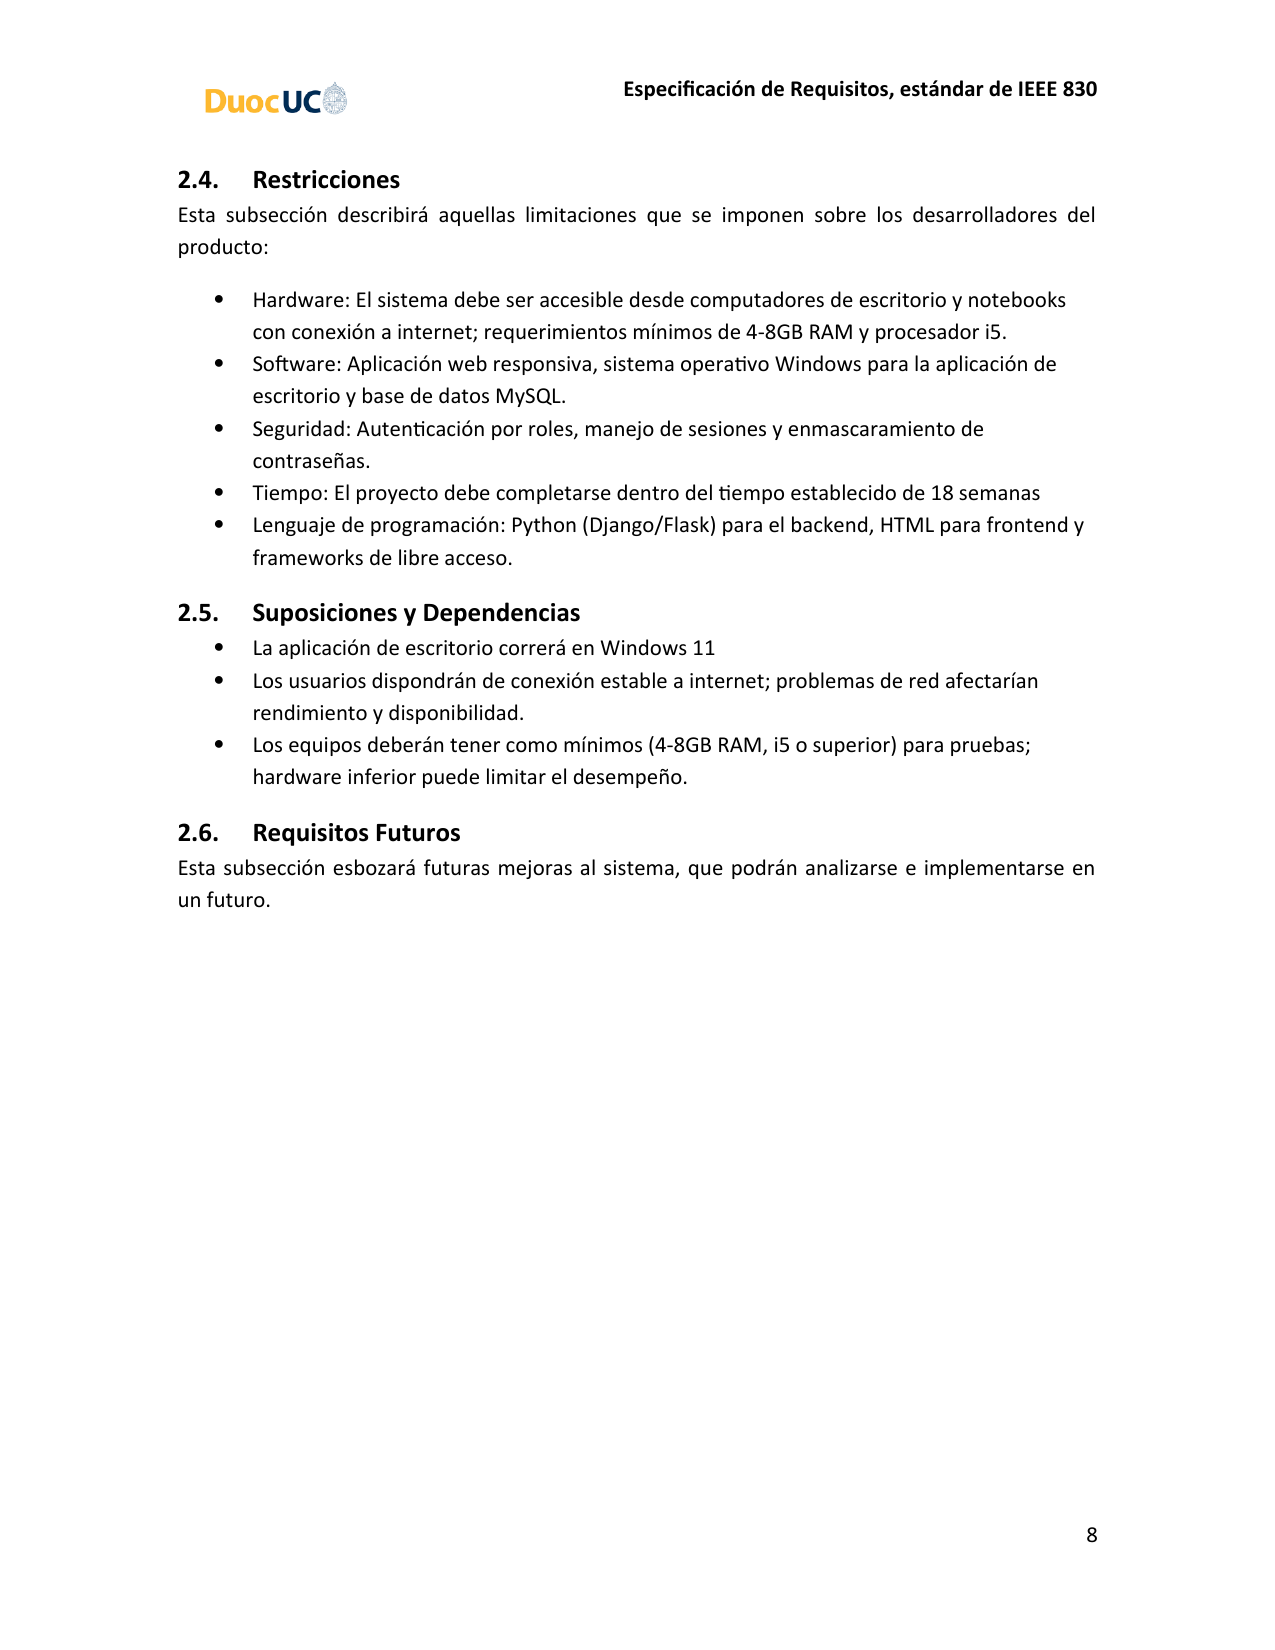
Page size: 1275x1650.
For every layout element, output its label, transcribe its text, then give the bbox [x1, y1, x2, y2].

list Los equipos deberán tener como mínimos (4-8GB RAM, i5 o superior) para pruebas; hardware inferior puede limitar el desempeño. [215, 730, 1098, 790]
subtitle 2.4. Restricciones [177, 162, 1098, 195]
text Esta subsección describirá aquellas limitaciones que se imponen sobre los desarrolladores del producto: [177, 200, 1098, 260]
subtitle 2.5. Suposiciones y Dependencias [177, 596, 1098, 629]
text Esta subsección esbozará futuras mejoras al sistema, que podrán analizarse e implementarse en un futuro. [177, 853, 1098, 913]
list Hardware: El sistema debe ser accesible desde computadores de escritorio y notebooks con conexión a internet; requerimientos mínimos de 4-8GB RAM y procesador i5. [215, 285, 1098, 345]
list La aplicación de escritorio correrá en Windows 11 [215, 633, 1098, 662]
list Seguridad: Autenticación por roles, manejo de sesiones y enmascaramiento de contraseñas. [215, 414, 1098, 474]
picture [198, 78, 352, 117]
subtitle 2.6. Requisitos Futuros [177, 815, 1098, 848]
list Los usuarios dispondrán de conexión estable a internet; problemas de red afectarían rendimiento y disponibilidad. [215, 666, 1098, 726]
list Lenguaje de programación: Python (Django/Flask) para el backend, HTML para frontend y frameworks de libre acceso. [215, 510, 1098, 571]
list Software: Aplicación web responsiva, sistema operativo Windows para la aplicación de escritorio y base de datos MySQL. [215, 349, 1098, 410]
list Tiempo: El proyecto debe completarse dentro del tiempo establecido de 18 semanas [215, 478, 1098, 506]
